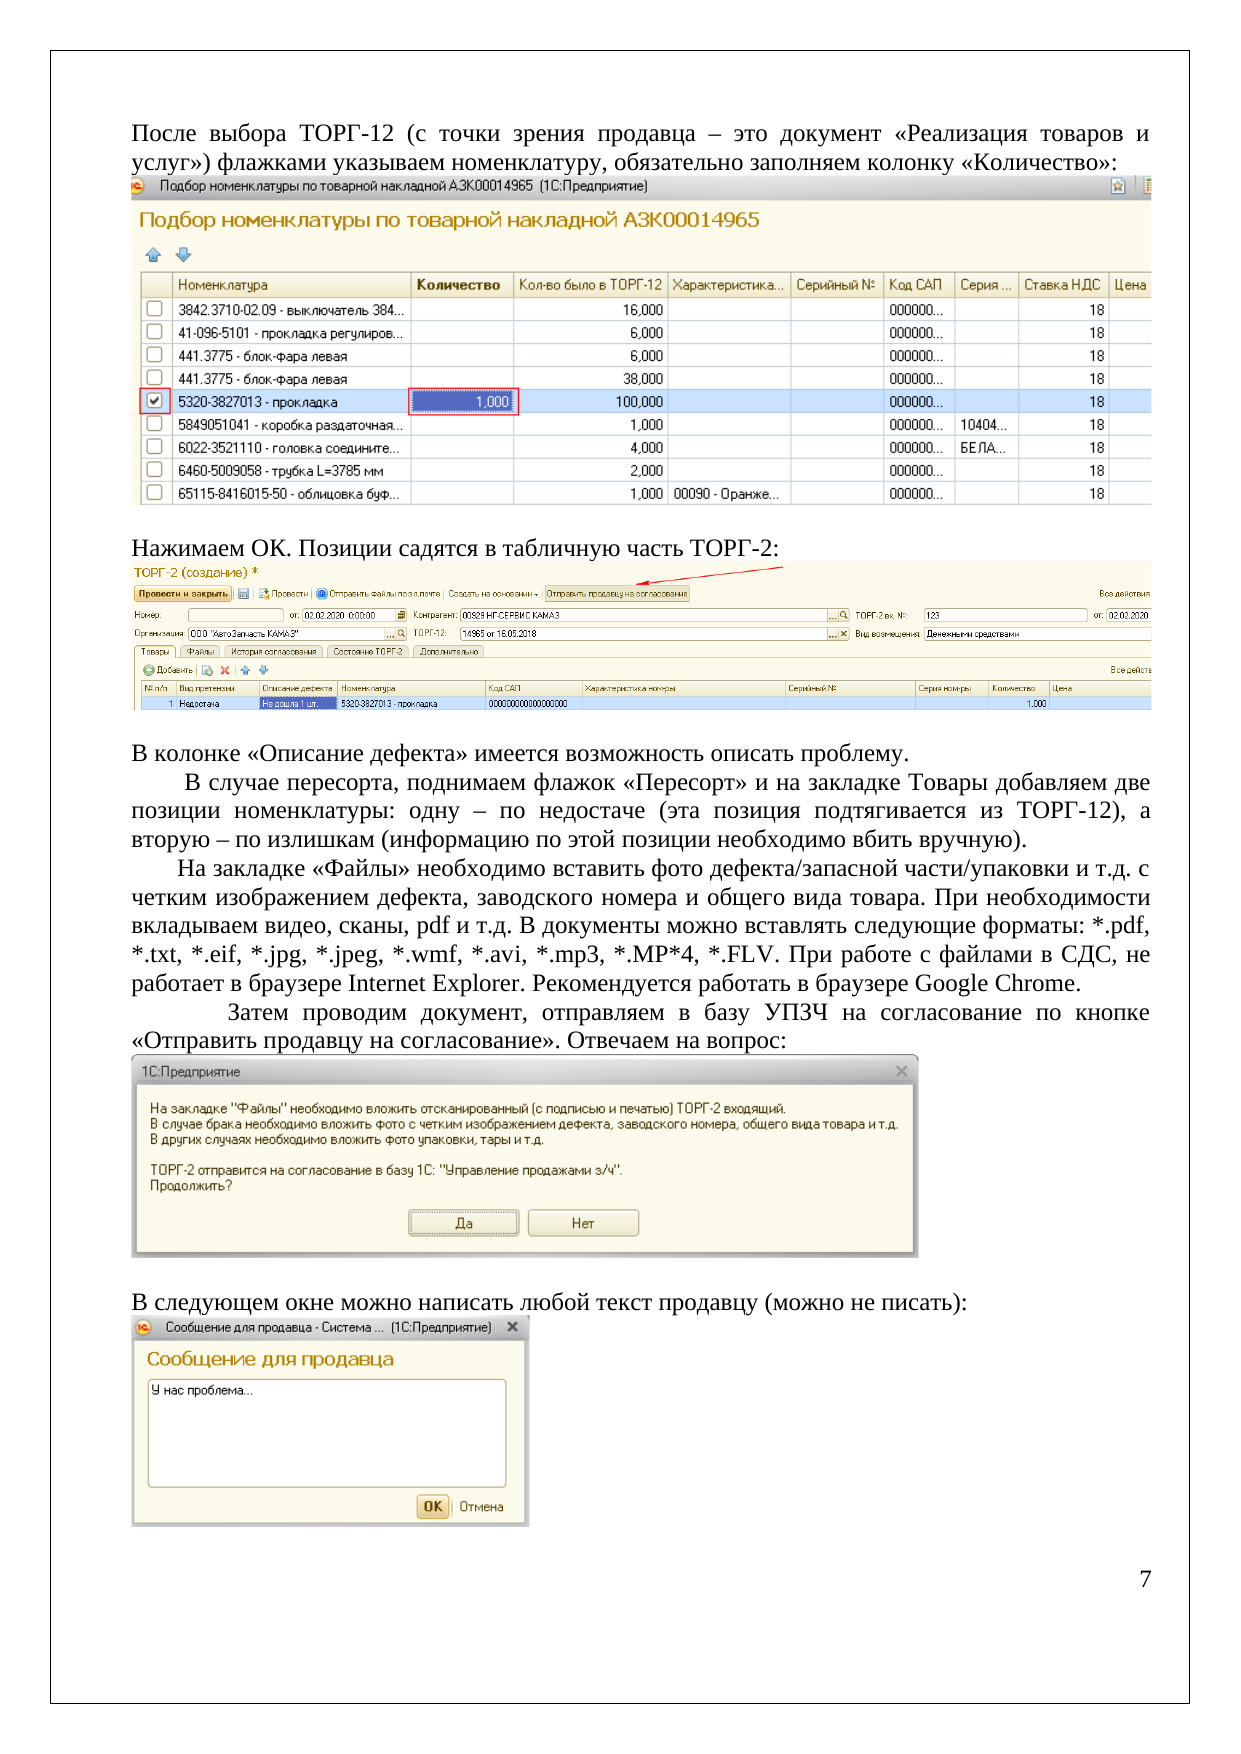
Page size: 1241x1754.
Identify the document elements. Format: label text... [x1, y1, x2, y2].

text На закладке «Файлы» необходимо вставить фото дефекта/запасной части/упаковки и т.д. с четким изображением дефекта, заводского номера и общего вида товара. При необходимости вкладываем видео, сканы, pdf и т.д. В документы можно вставлять следующие форматы: *.pdf, *.txt, *.eif, *.jpg, *.jpeg, *.wmf, *.avi, *.mp3, *.MP*4, *.FLV. При работе с файлами в СДС, не работает в браузере Internet Explorer. Рекомендуется работать в браузере Google Chrome. [131, 853, 1152, 997]
picture [131, 561, 1152, 710]
picture [131, 1054, 919, 1258]
text В колонке «Описание дефекта» имеется возможность описать проблему. [131, 738, 1152, 767]
picture [131, 175, 1152, 505]
picture [131, 1315, 530, 1527]
text Нажимаем ОК. Позиции садятся в табличную часть ТОРГ-2: [131, 533, 1152, 561]
text В случае пересорта, поднимаем флажок «Пересорт» и на закладке Товары добавляем две позиции номенклатуры: одну – по недостаче (эта позиция подтягивается из ТОРГ-12), а вторую – по излишкам (информацию по этой позиции необходимо вбить вручную). [131, 767, 1152, 853]
text Затем проводим документ, отправляем в базу УПЗЧ на согласование по кнопке «Отправить продавцу на согласование». Отвечаем на вопрос: [131, 997, 1152, 1054]
text После выбора ТОРГ-12 (с точки зрения продавца – это документ «Реализация товаров и услуг») флажками указываем номенклатуру, обязательно заполняем колонку «Количество»: [131, 118, 1152, 175]
text В следующем окне можно написать любой текст продавцу (можно не писать): [131, 1287, 1152, 1316]
